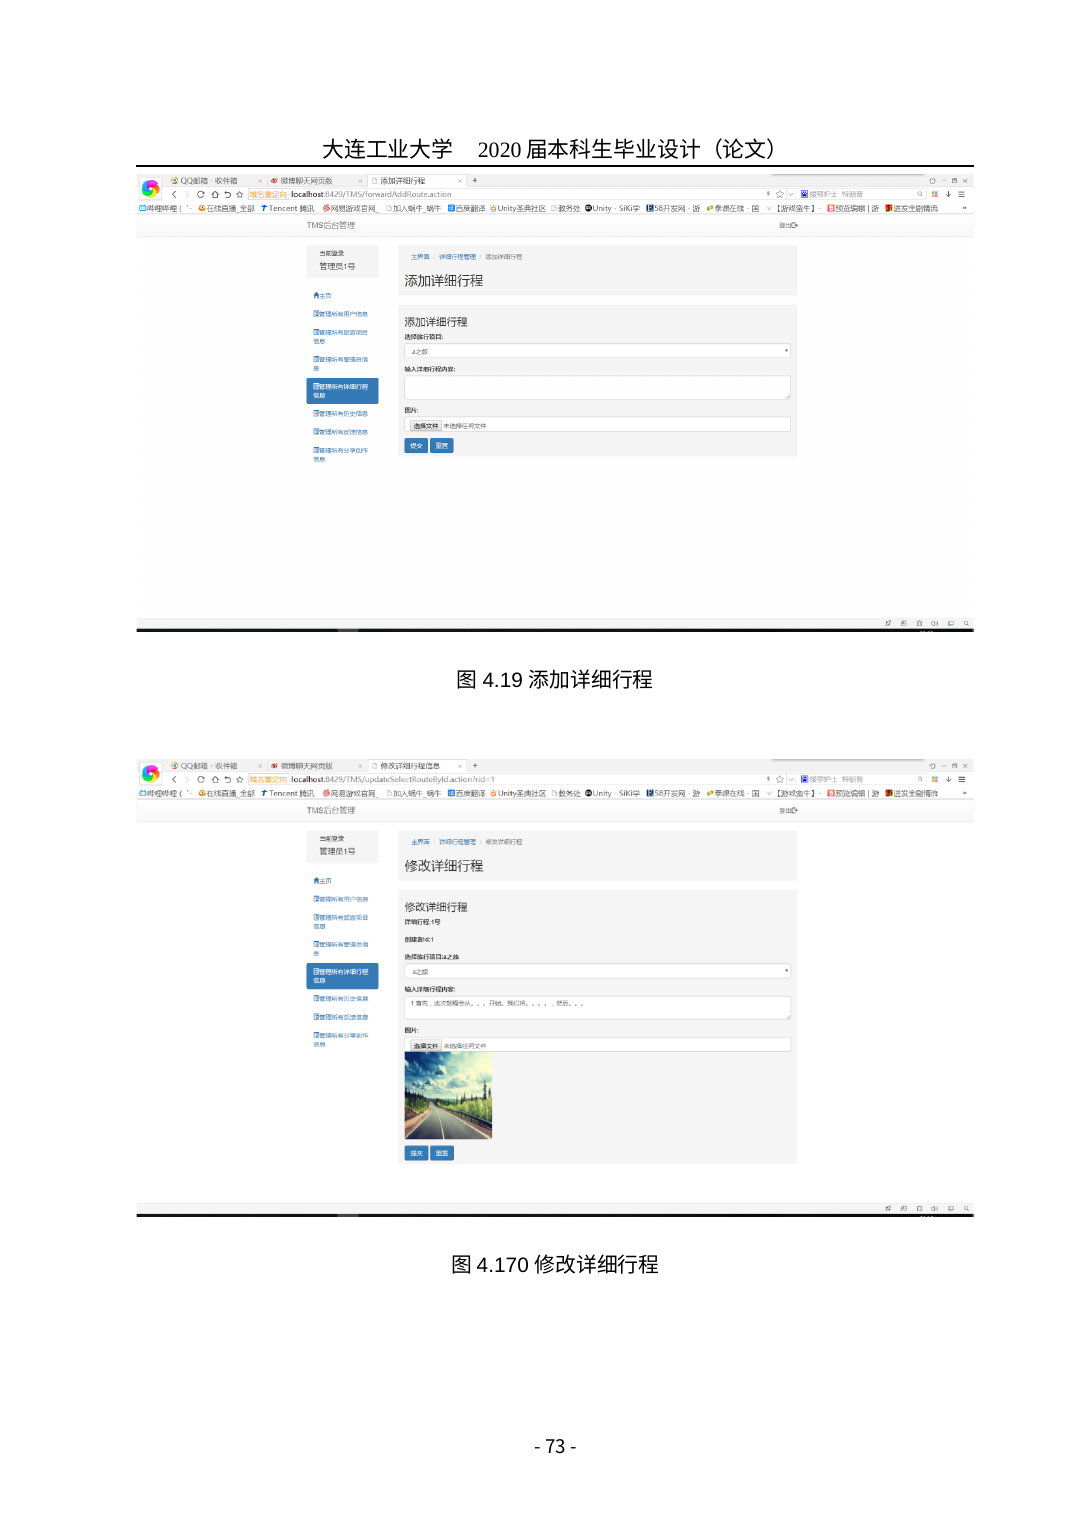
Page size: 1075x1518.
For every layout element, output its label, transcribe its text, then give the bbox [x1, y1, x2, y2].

picture [136, 174, 974, 632]
text 图 4.19 添加详细行程 [136, 662, 974, 695]
picture [136, 759, 974, 1217]
